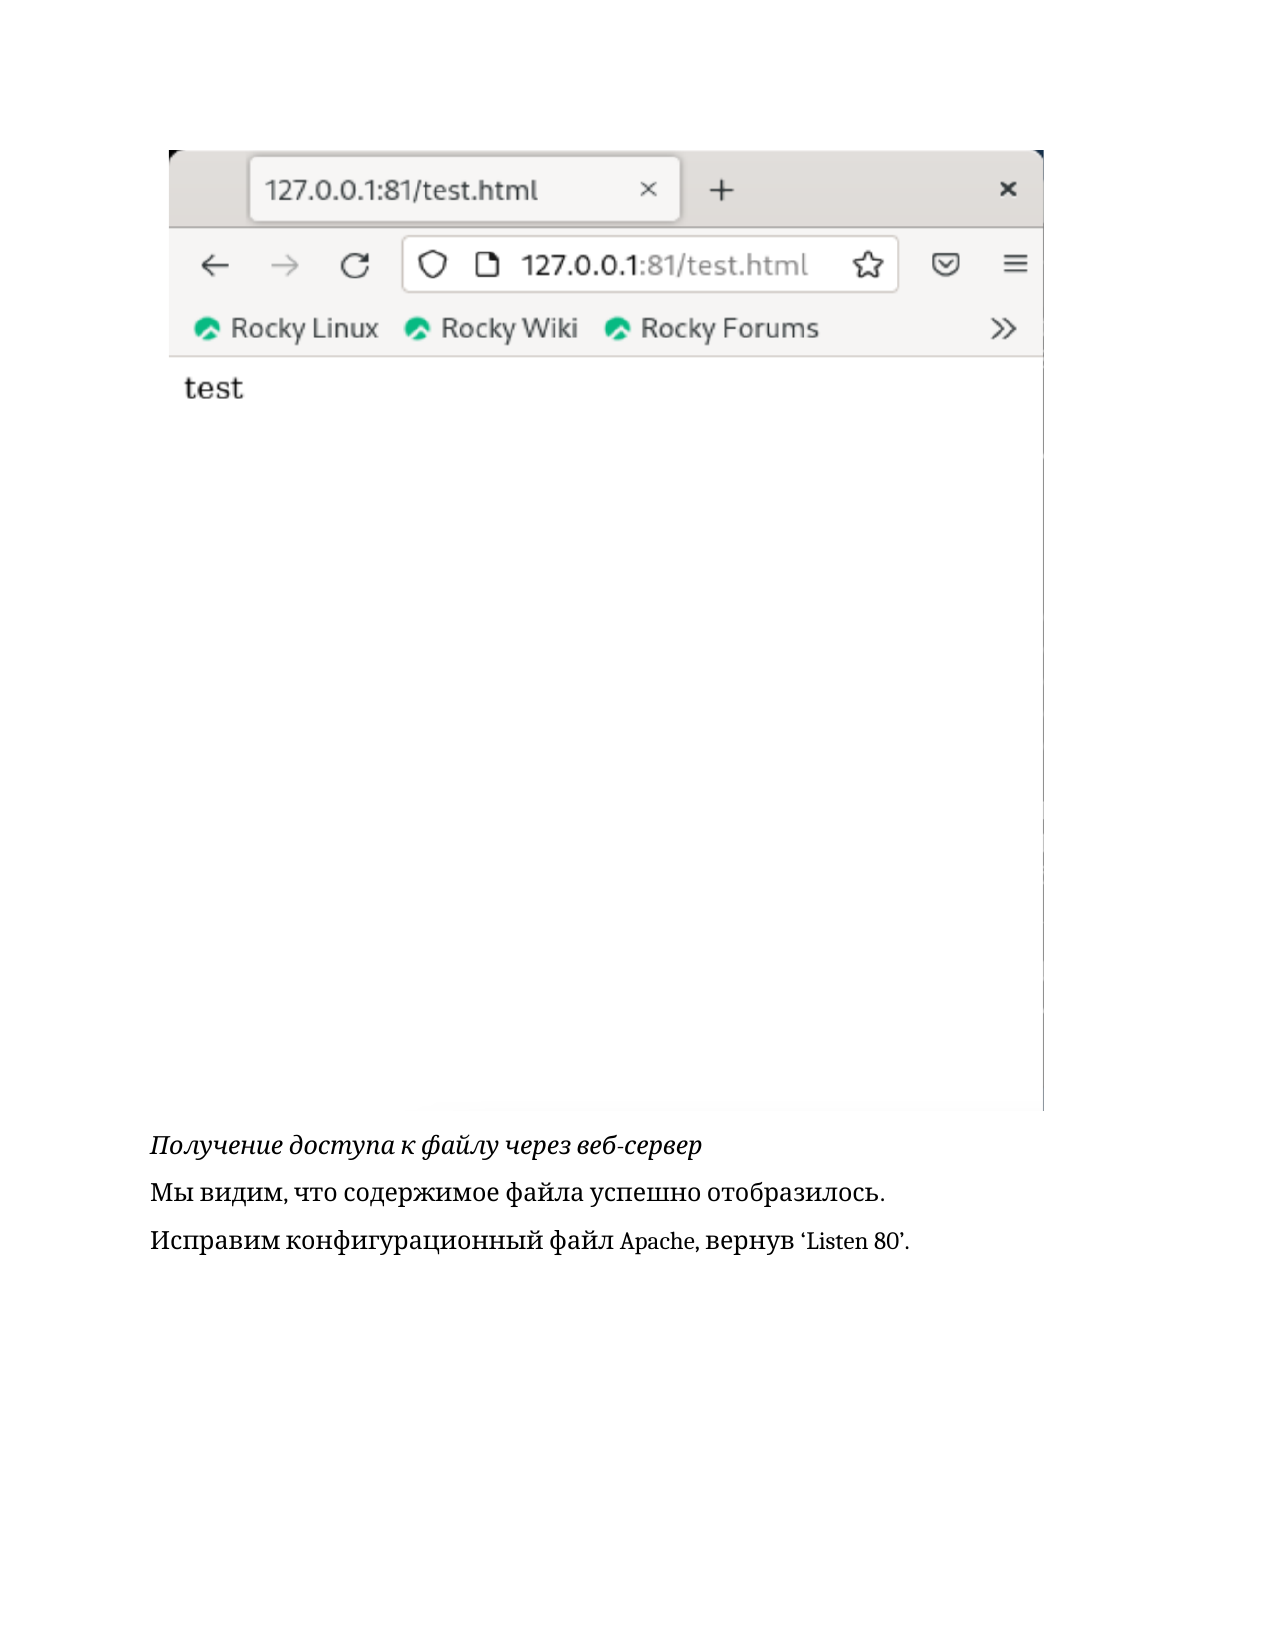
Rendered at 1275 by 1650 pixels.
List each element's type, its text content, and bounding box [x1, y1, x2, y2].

text Мы видим, что содержимое файла успешно отобразилось. [150, 1179, 1125, 1208]
text Получение доступа к файлу через веб-сервер [150, 1132, 1125, 1161]
text Исправим конфигурационный файл Apache, вернув ‘Listen 80’. [150, 1227, 1125, 1256]
picture [168, 150, 1044, 1111]
